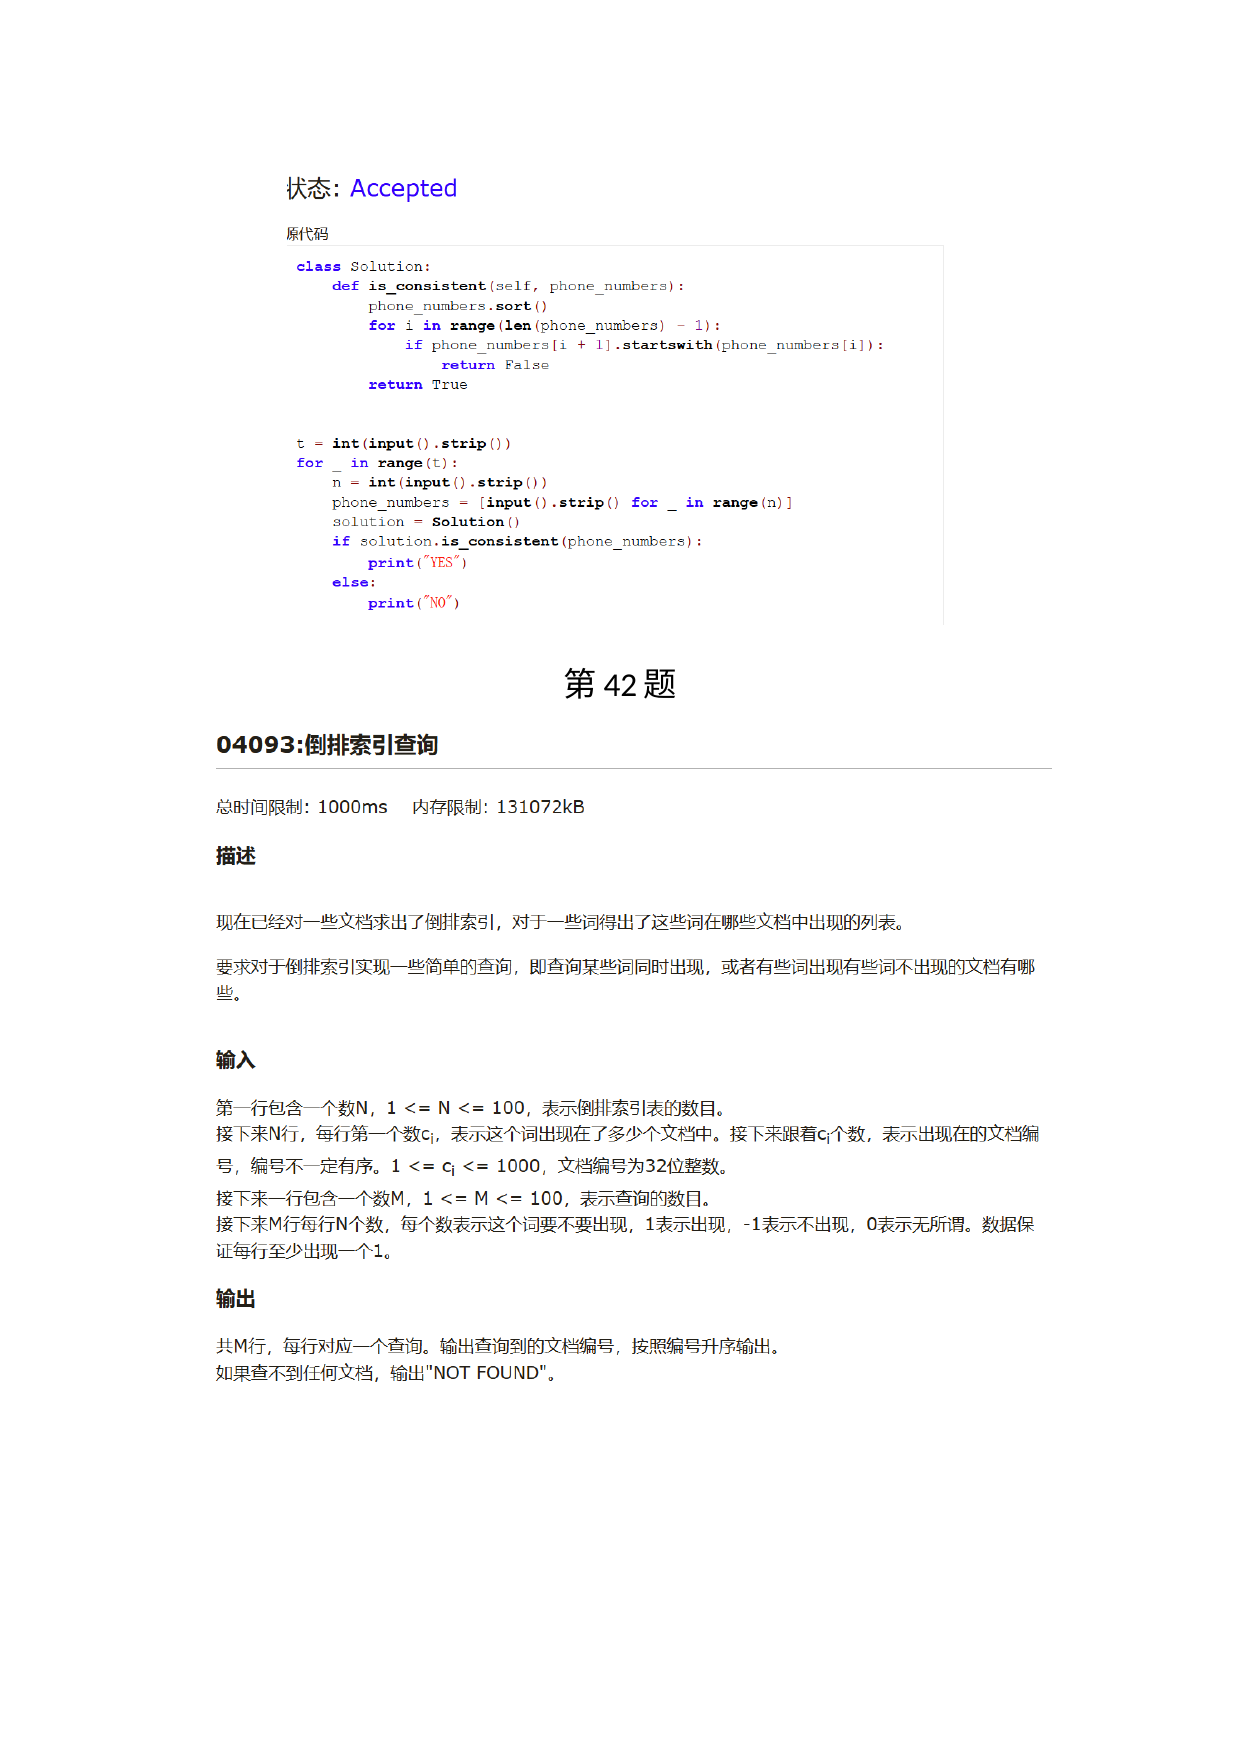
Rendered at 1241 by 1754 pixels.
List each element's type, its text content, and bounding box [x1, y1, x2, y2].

text 第42题 [187, 649, 1053, 714]
picture [188, 714, 1052, 1392]
picture [287, 162, 954, 625]
